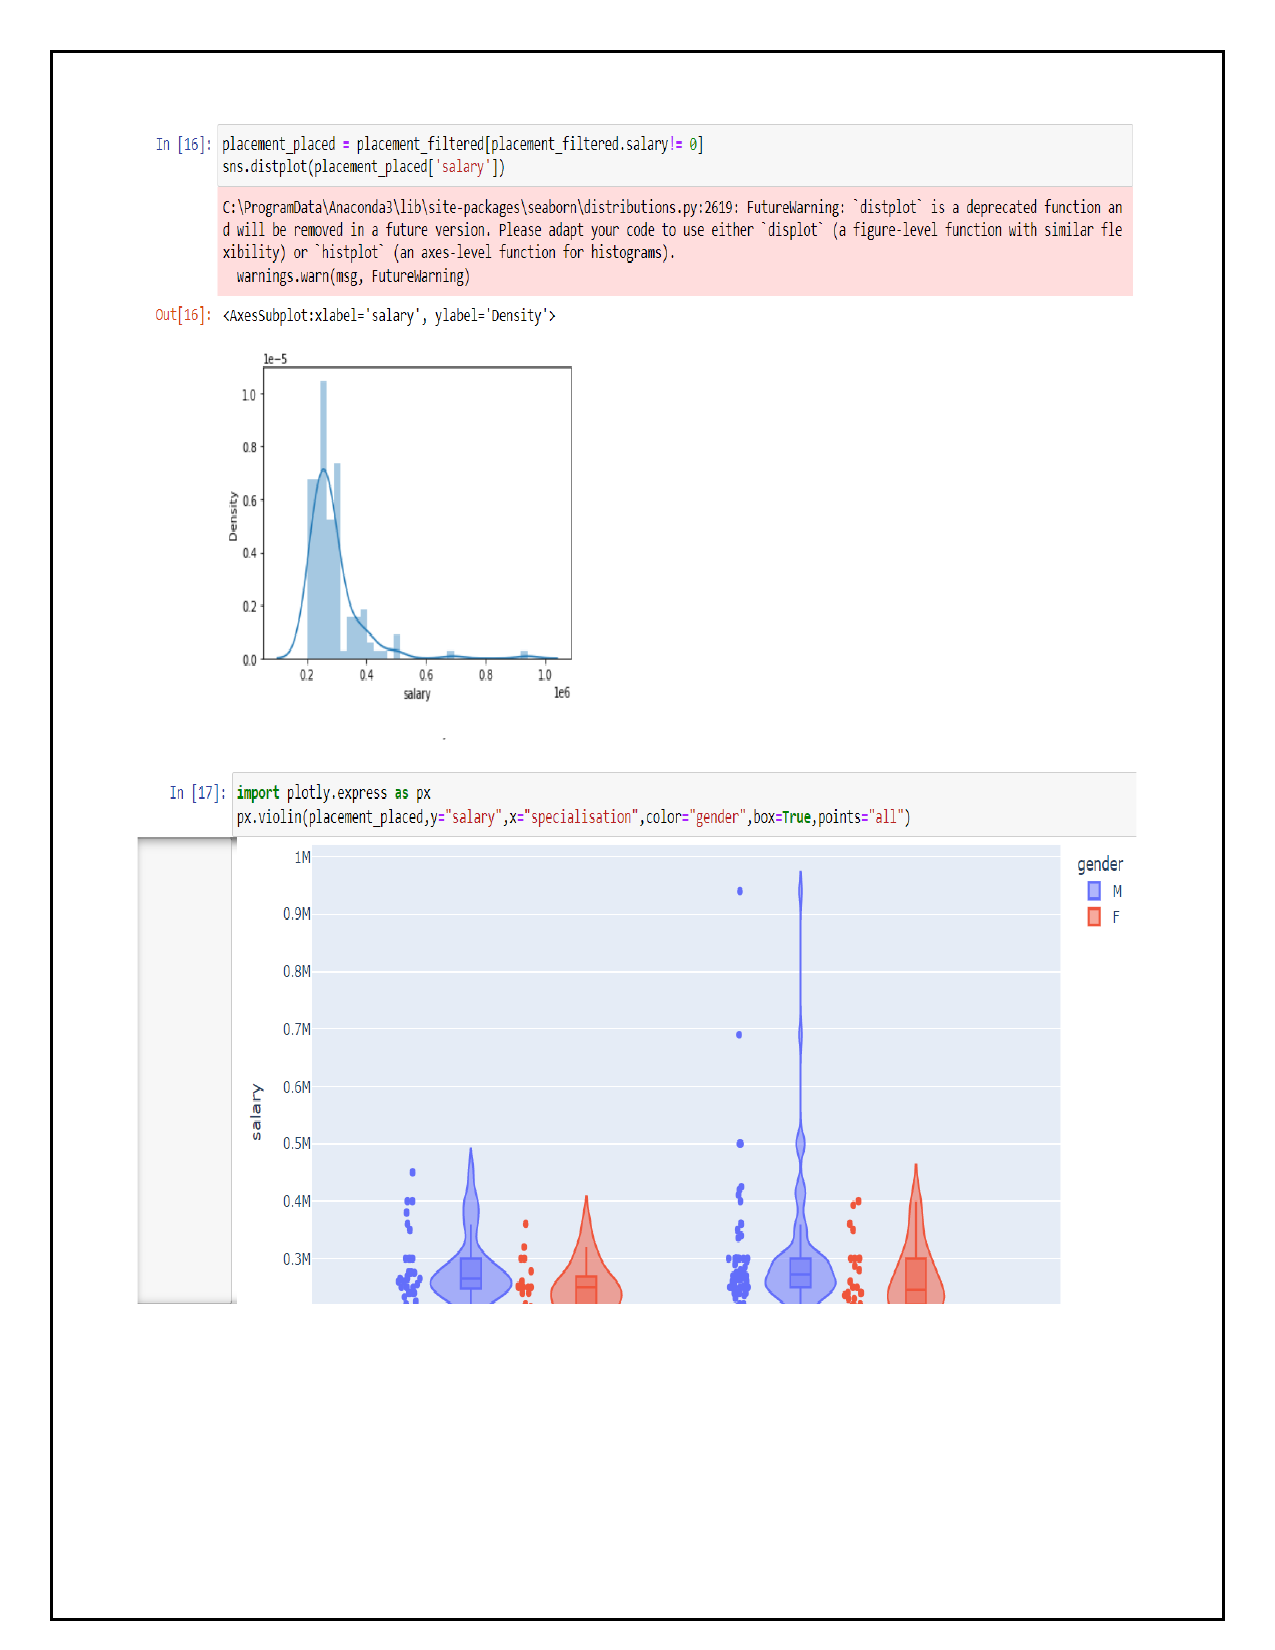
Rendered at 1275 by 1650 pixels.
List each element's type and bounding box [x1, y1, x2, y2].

picture [137, 738, 1137, 1333]
picture [137, 100, 1138, 710]
